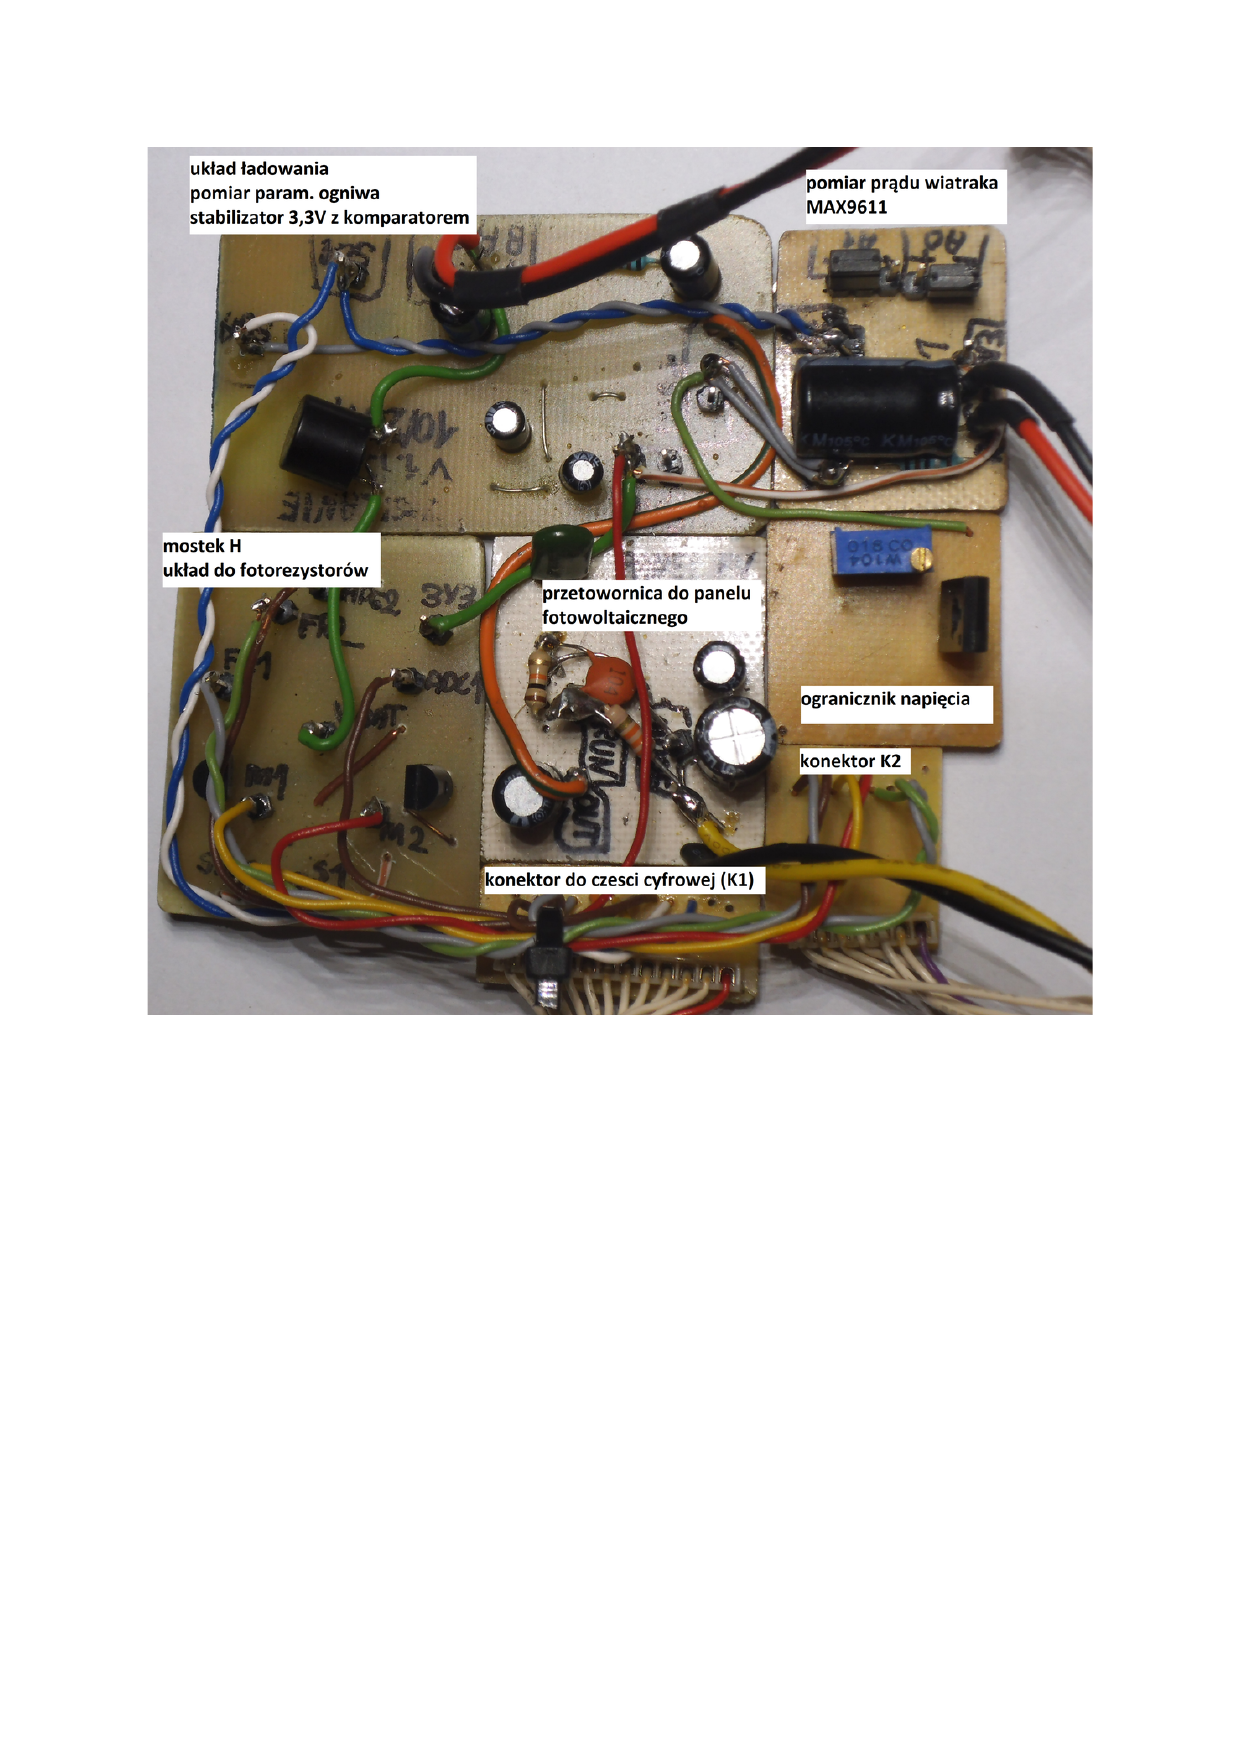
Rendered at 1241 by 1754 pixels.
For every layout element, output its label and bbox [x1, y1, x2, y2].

picture [147, 147, 1093, 1015]
